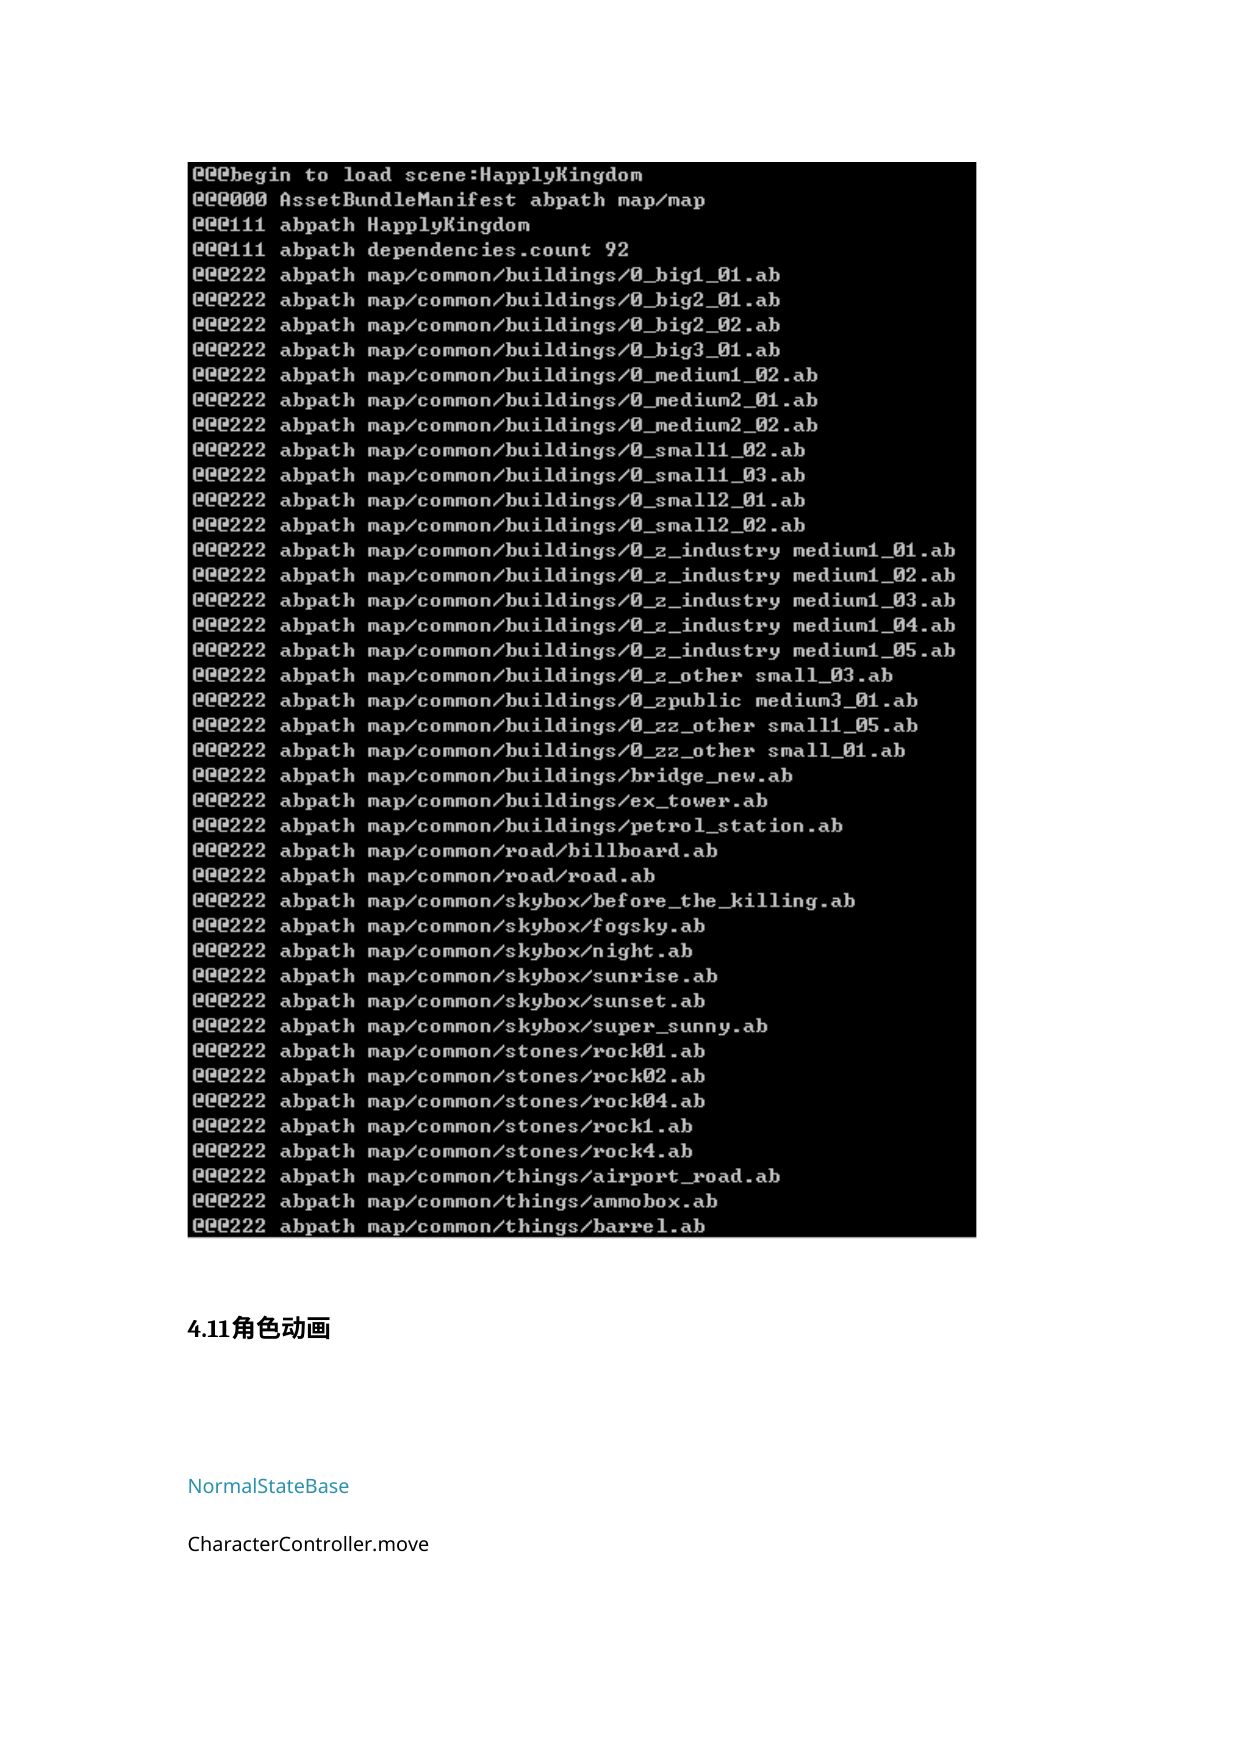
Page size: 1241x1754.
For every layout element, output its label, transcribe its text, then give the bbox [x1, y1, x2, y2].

text NormalStateBase [187, 1470, 1053, 1503]
subtitle 角色动画 [187, 1294, 1053, 1359]
text CharacterController.move [187, 1528, 1053, 1560]
picture [187, 162, 977, 1239]
